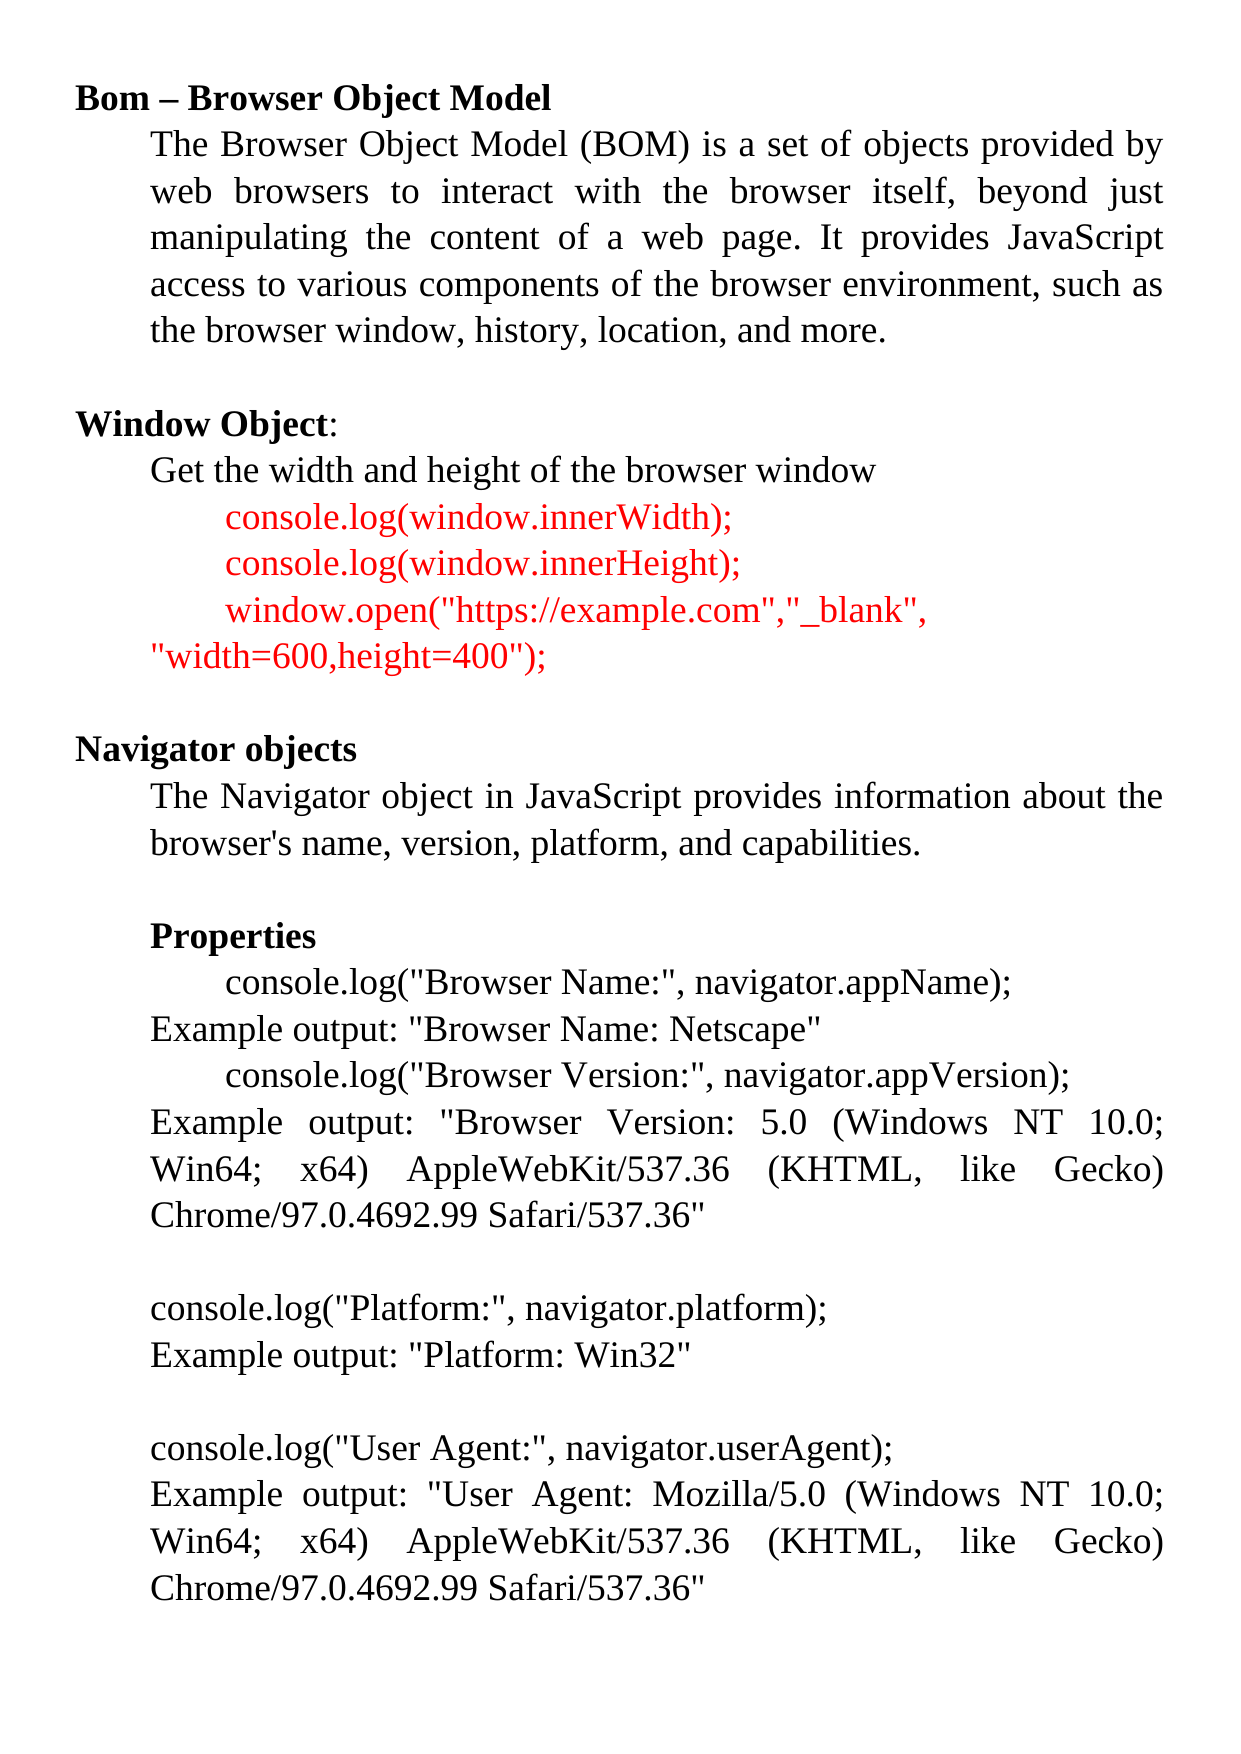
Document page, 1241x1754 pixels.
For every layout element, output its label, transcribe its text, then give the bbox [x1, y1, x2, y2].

text console.log("Browser Version:", navigator.appVersion); [150, 1053, 1165, 1096]
text Get the width and height of the browser window [150, 447, 1165, 491]
text console.log("Browser Name:", navigator.appName); [150, 960, 1165, 1003]
text console.log(window.innerWidth); [225, 494, 1165, 537]
text Example output: "Browser Version: 5.0 (Windows NT 10.0; Win64; x64) AppleWebKit/537.36 (KHTML, like Gecko) Chrome/97.0.4692.99 Safari/537.36" [150, 1099, 1165, 1236]
text Bom – Browser Object Model [75, 75, 1165, 118]
text Properties [150, 913, 1165, 956]
text Window Object: [75, 401, 1165, 444]
text window.open("https://example.com","_blank", "width=600,height=400"); [150, 587, 1165, 677]
text Navigator objects [75, 727, 1165, 770]
text Example output: "User Agent: Mozilla/5.0 (Windows NT 10.0; Win64; x64) AppleWebKit/537.36 (KHTML, like Gecko) Chrome/97.0.4692.99 Safari/537.36" [150, 1472, 1165, 1608]
text console.log(window.innerHeight); [225, 541, 1165, 584]
text Example output: "Browser Name: Netscape" [150, 1006, 1165, 1049]
text console.log("Platform:", navigator.platform); [150, 1286, 1165, 1329]
text Example output: "Platform: Win32" [150, 1332, 1165, 1375]
text The Navigator object in JavaScript provides information about the browser's name, version, platform, and capabilities. [150, 773, 1165, 863]
text The Browser Object Model (BOM) is a set of objects provided by web browsers to interact with the browser itself, beyond just manipulating the content of a web page. It provides JavaScript access to various components of the browser environment, such as the browser window, history, location, and more. [150, 122, 1165, 351]
text console.log("User Agent:", navigator.userAgent); [150, 1425, 1165, 1468]
